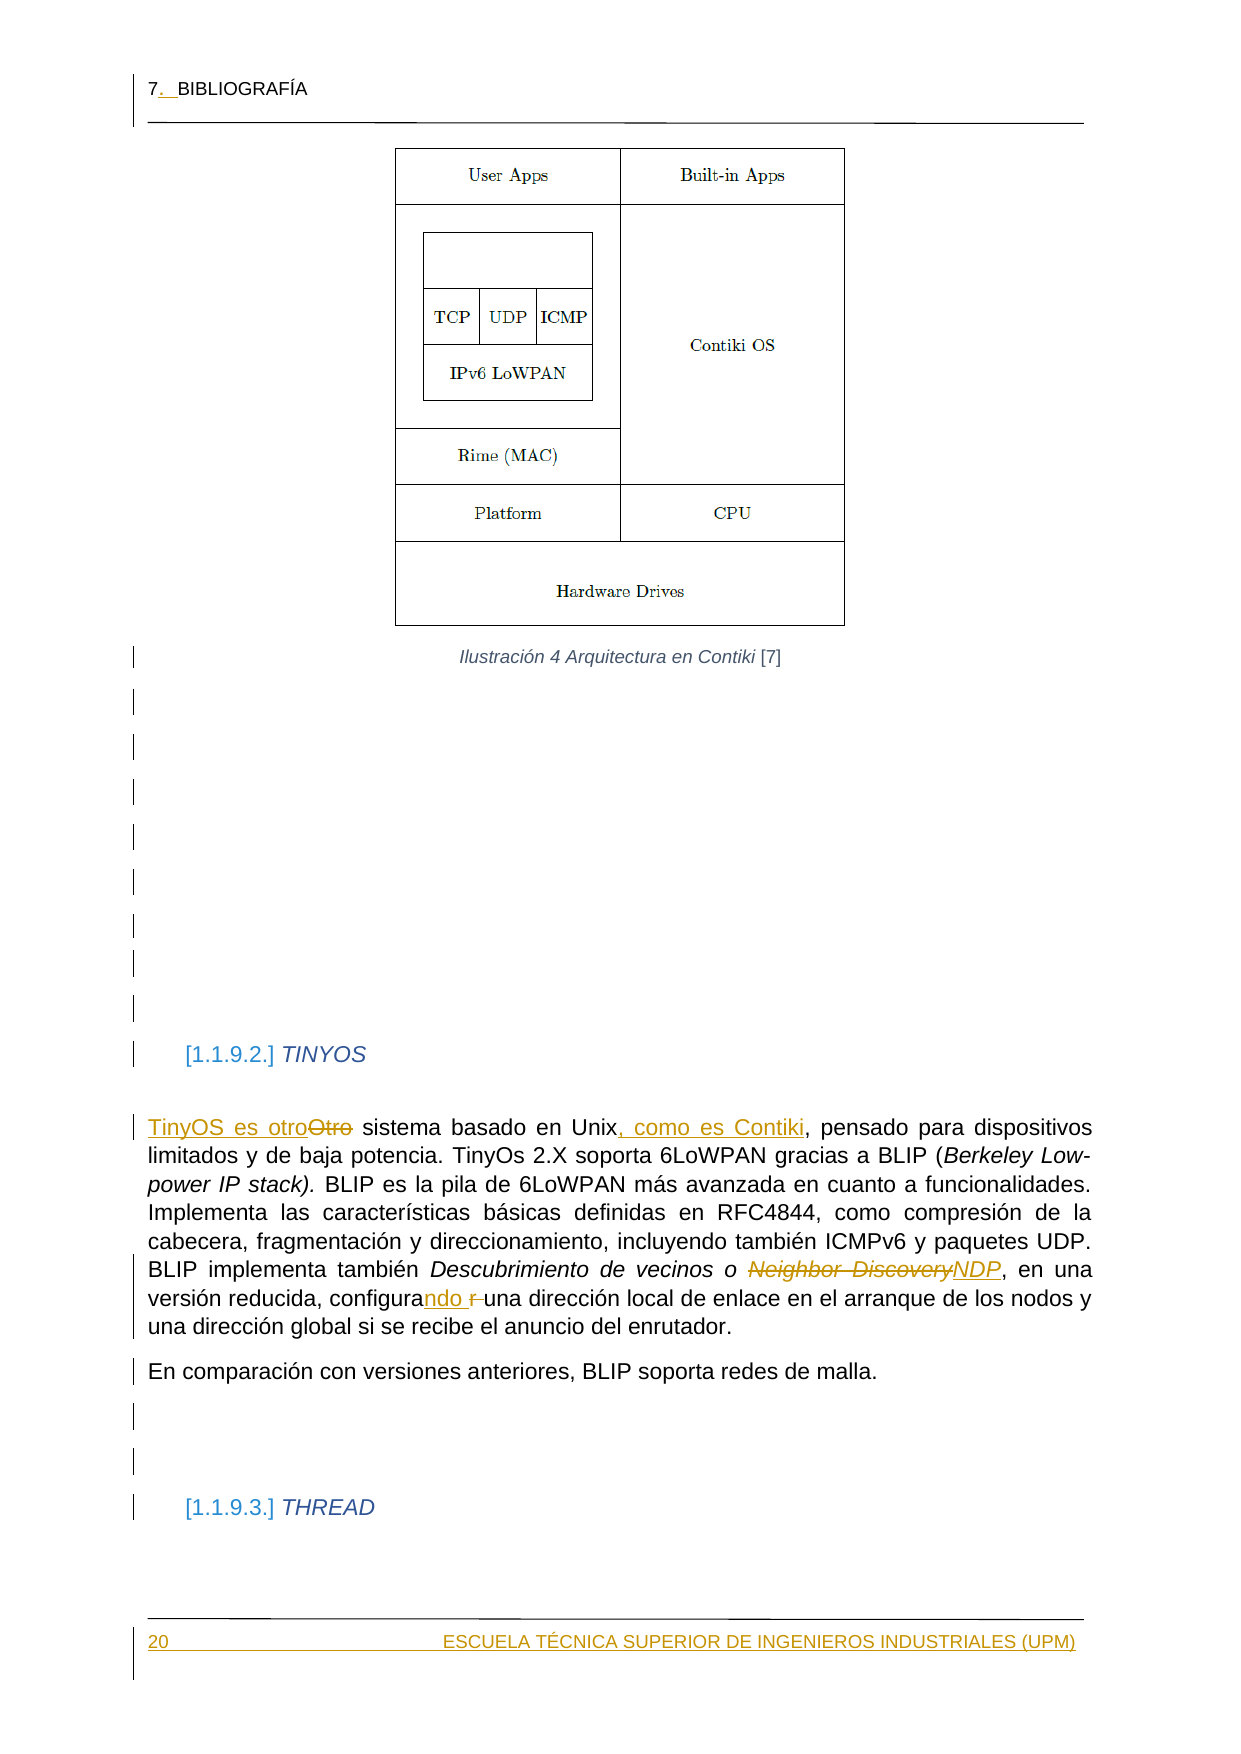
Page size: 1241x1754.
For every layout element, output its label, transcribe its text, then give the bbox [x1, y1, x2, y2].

text sistema basado en Unix, pensado para dispositivos limitados y de baja potencia. TinyOs 2.X soporta 6LoWPAN gracias a BLIP (Berkeley Low-power IP stack). BLIP es la pila de 6LoWPAN más avanzada en cuanto a funcionalidades. Implementa las características básicas definidas en RFC4844, como compresión de la cabecera, fragmentación y direccionamiento, incluyendo también ICMPv6 y paquetes UDP. BLIP implementa también Descubrimiento de vecinos o , en una versión reducida, configurauna dirección local de enlace en el arranque de los nodos y una dirección global si se recibe el anuncio del enrutador. [148, 1114, 1092, 1339]
text En comparación con versiones anteriores, BLIP soporta redes de malla. [148, 1358, 1092, 1384]
subtitle THREAD [185, 1493, 1092, 1520]
subtitle TINYOS [185, 1041, 1092, 1067]
picture [394, 147, 847, 628]
